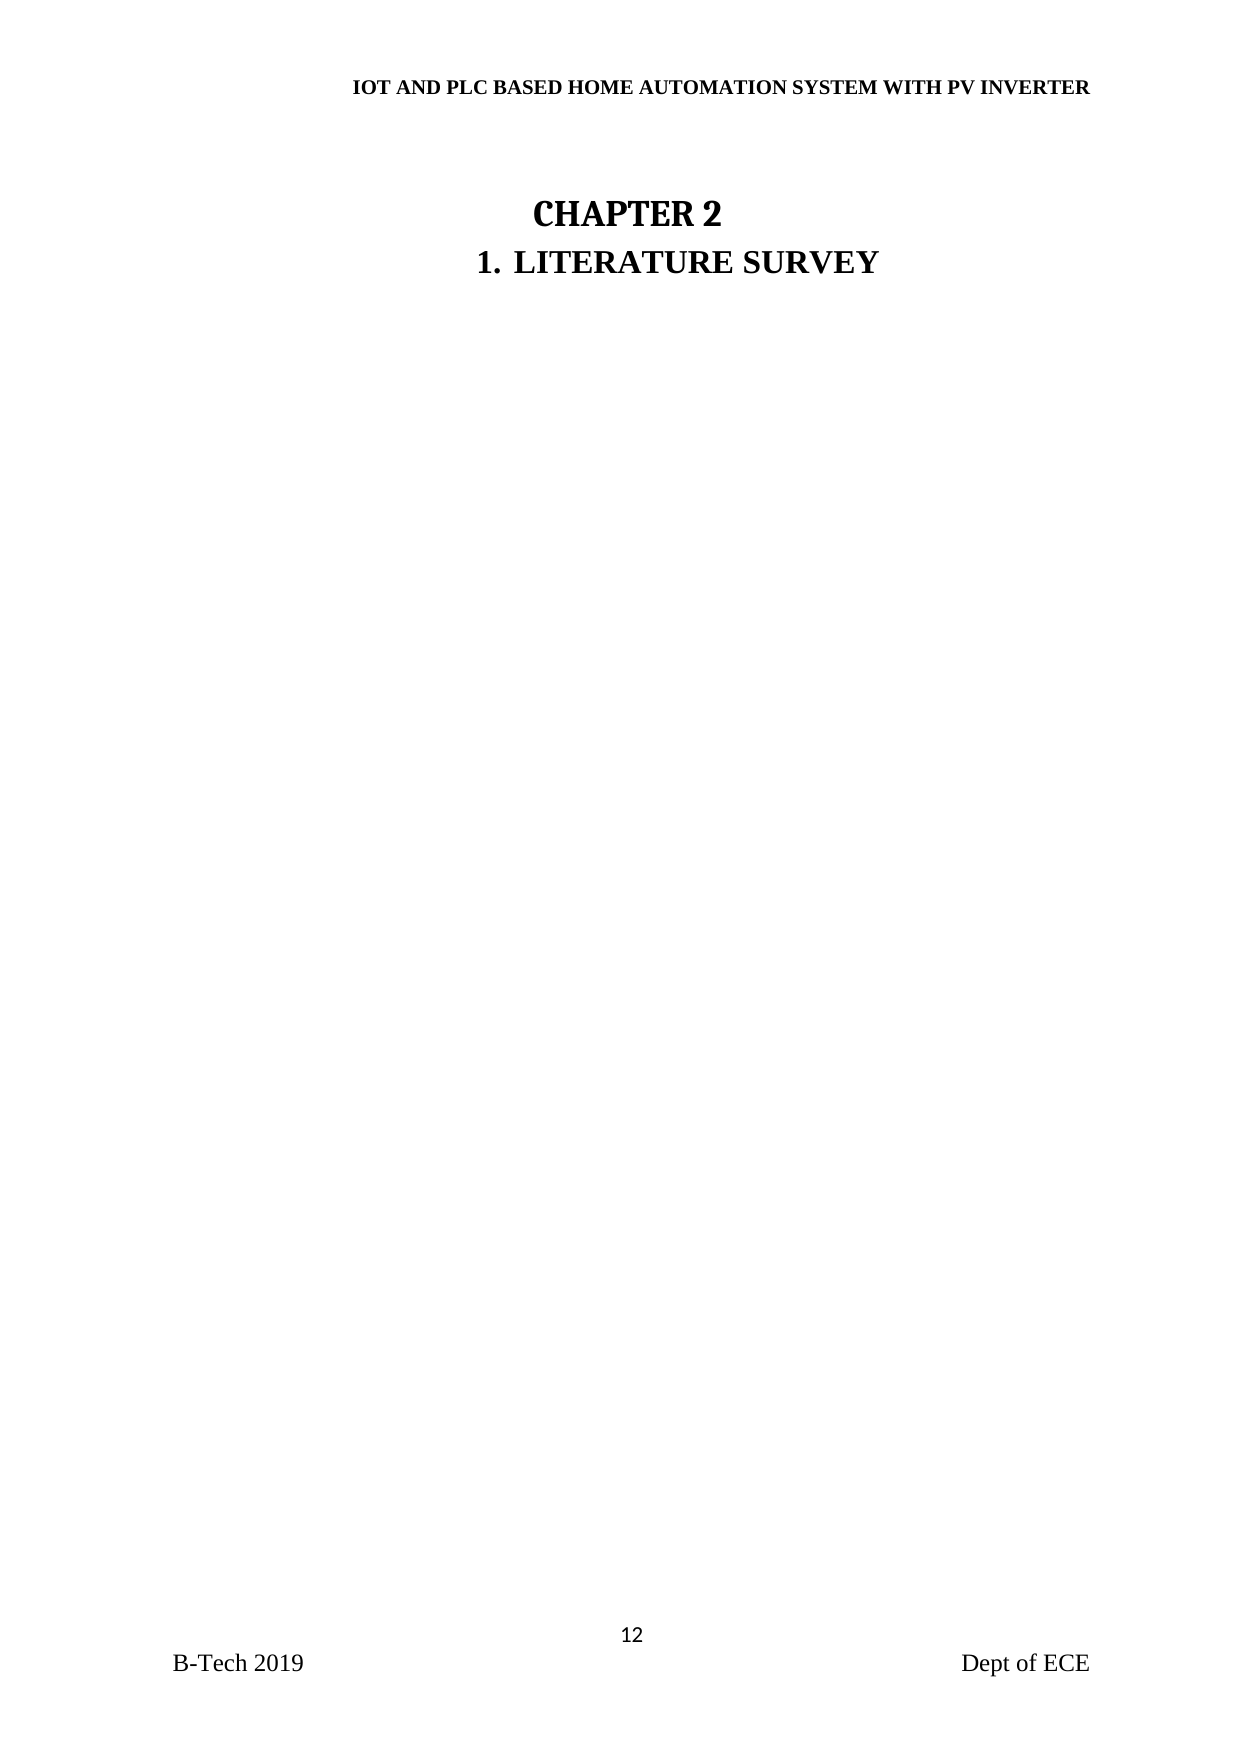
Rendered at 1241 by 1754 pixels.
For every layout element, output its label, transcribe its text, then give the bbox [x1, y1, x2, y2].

subtitle CHAPTER 2 [172, 192, 1082, 236]
subtitle LITERATURE SURVEY [266, 242, 1090, 280]
